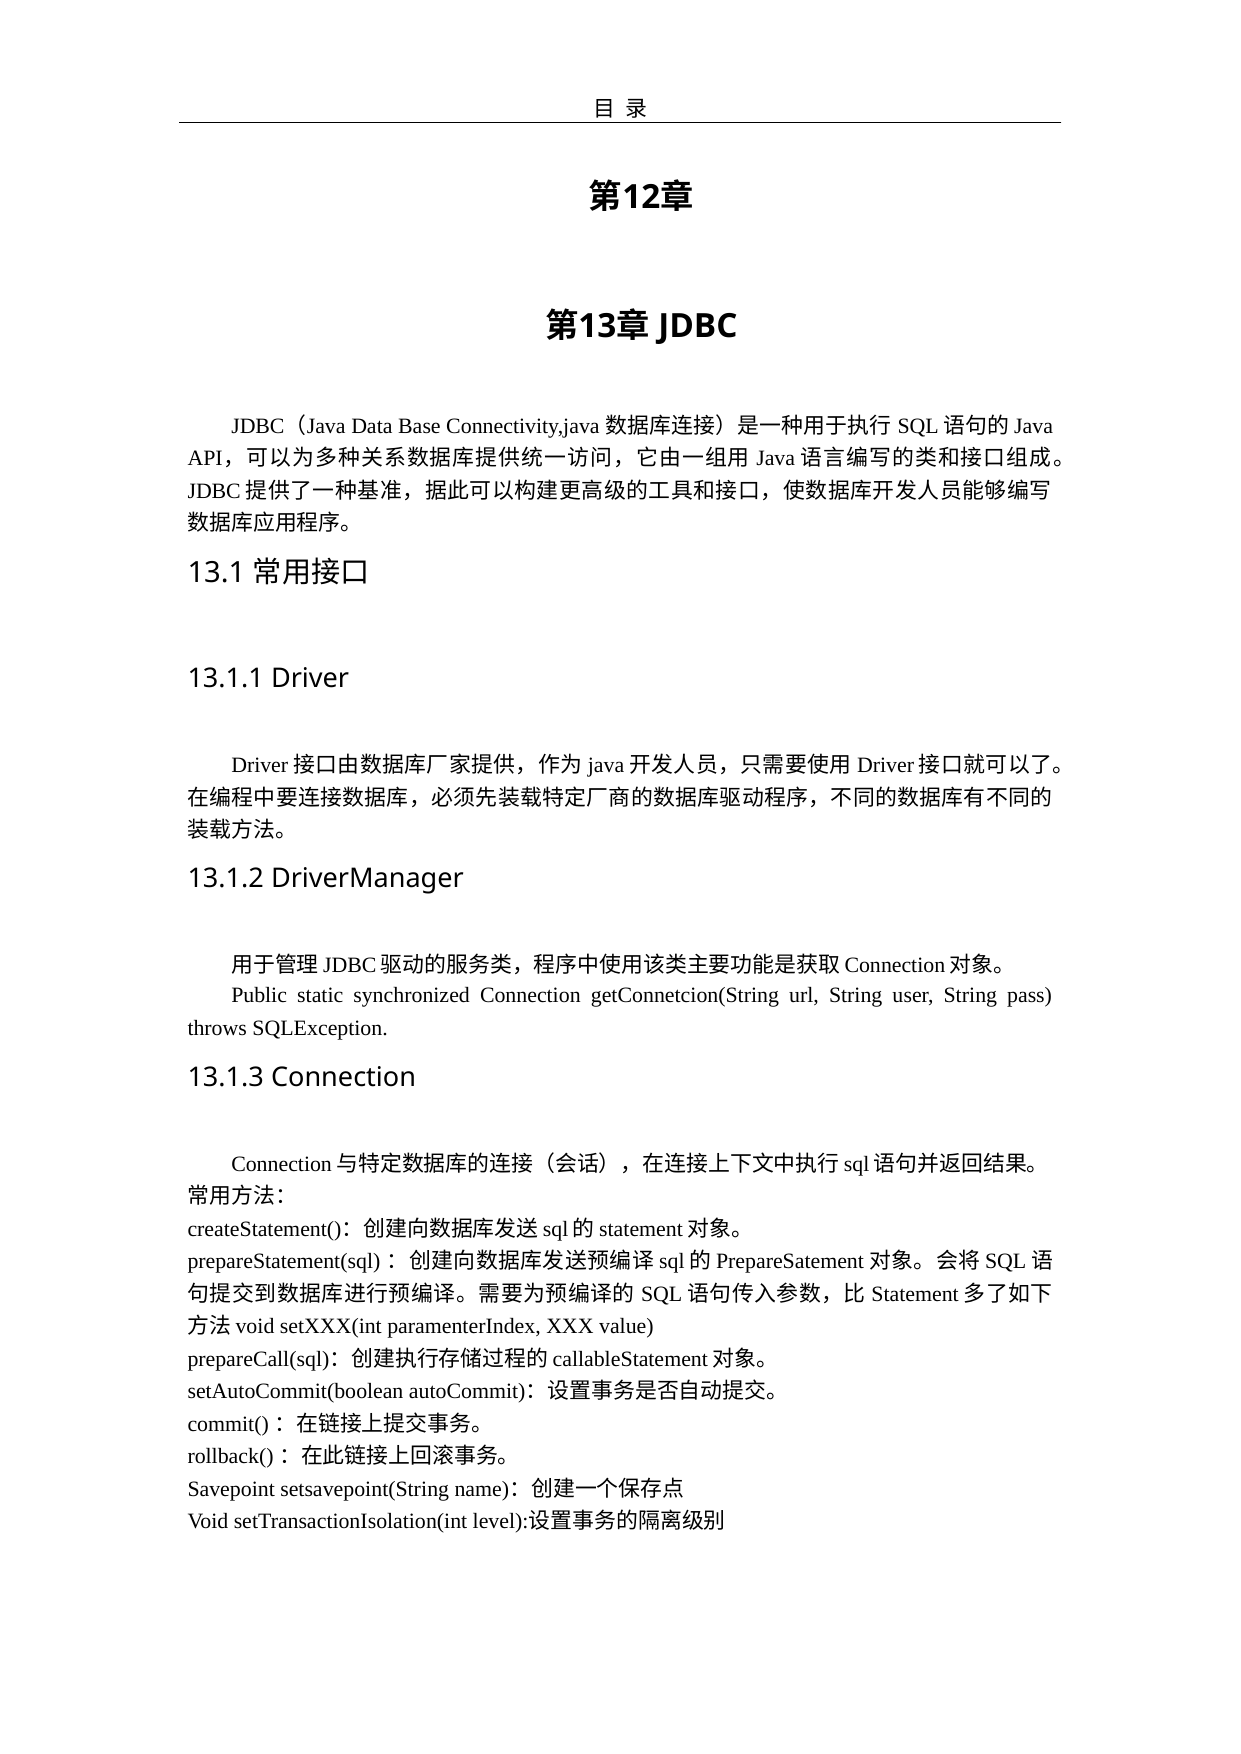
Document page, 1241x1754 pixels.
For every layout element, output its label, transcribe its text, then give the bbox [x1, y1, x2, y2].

text JDBC（Java Data Base Connectivity,java数据库连接）是一种用于执行SQL语句的Java API，可以为多种关系数据库提供统一访问，它由一组用Java语言编写的类和接口组成。JDBC提供了一种基准，据此可以构建更高级的工具和接口，使数据库开发人员能够编写数据库应用程序。 [187, 407, 1053, 537]
text createStatement()：创建向数据库发送sql的statement对象。 [187, 1211, 1053, 1243]
text 用于管理JDBC驱动的服务类，程序中使用该类主要功能是获取Connection对象。 [187, 946, 1053, 979]
text 常用方法： [187, 1178, 1053, 1211]
text Savepoint setsavepoint(String name)：创建一个保存点 [187, 1471, 1053, 1503]
text commit() ：在链接上提交事务。 [187, 1406, 1053, 1438]
subtitle Driver [187, 645, 1053, 710]
subtitle JDBC [187, 291, 1053, 356]
subtitle DriverManager [187, 844, 1053, 909]
text Driver接口由数据库厂家提供，作为java开发人员，只需要使用Driver接口就可以了。在编程中要连接数据库，必须先装载特定厂商的数据库驱动程序，不同的数据库有不同的装载方法。 [187, 747, 1053, 844]
text rollback() ：在此链接上回滚事务。 [187, 1438, 1053, 1471]
subtitle Connection [187, 1044, 1053, 1109]
text setAutoCommit(boolean autoCommit)：设置事务是否自动提交。 [187, 1373, 1053, 1406]
text Public static synchronized Connection getConnetcion(String url, String user, String pass) throws SQLException. [187, 979, 1053, 1044]
text prepareCall(sql)：创建执行存储过程的callableStatement对象。 [187, 1341, 1053, 1373]
subtitle 常用接口 [187, 537, 1053, 602]
text Void setTransactionIsolation(int level):设置事务的隔离级别 [187, 1503, 1053, 1536]
text Connection与特定数据库的连接（会话），在连接上下文中执行sql语句并返回结果。 [187, 1146, 1053, 1178]
text prepareStatement(sql) ：创建向数据库发送预编译sql的PrepareSatement对象。会将SQL语句提交到数据库进行预编译。需要为预编译的SQL语句传入参数，比Statement多了如下方法void setXXX(int paramenterIndex, XXX value) [187, 1243, 1053, 1341]
